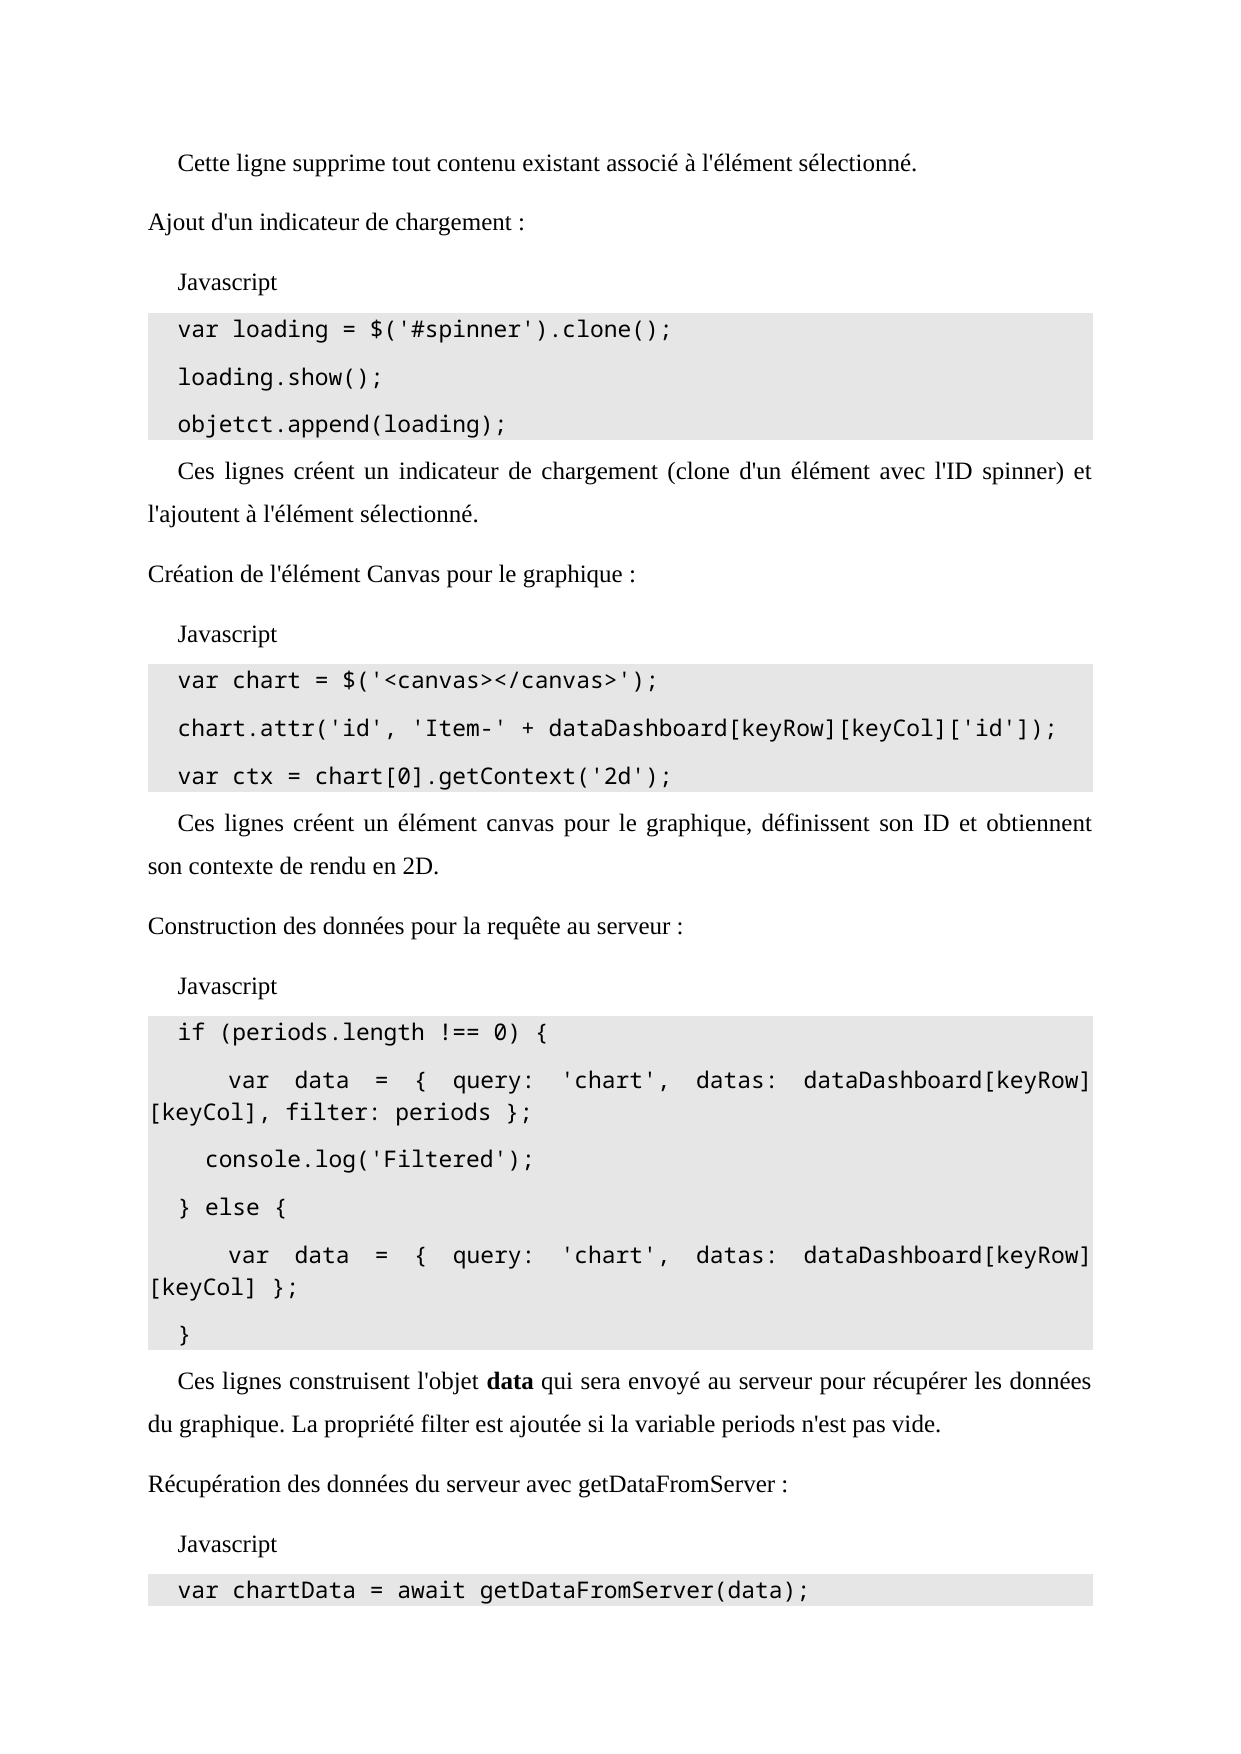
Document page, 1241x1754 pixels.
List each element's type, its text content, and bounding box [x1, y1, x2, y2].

text } [148, 1318, 1093, 1350]
text } else { [148, 1191, 1093, 1223]
text Récupération des données du serveur avec getDataFromServer : [148, 1469, 1093, 1498]
text Javascript [148, 619, 1093, 648]
text Javascript [148, 971, 1093, 1000]
text Javascript [148, 267, 1093, 296]
text Ces lignes construisent l'objet data qui sera envoyé au serveur pour récupérer les données du graphique. La propriété filter est ajoutée si la variable periods n'est pas vide. [148, 1366, 1093, 1438]
text if (periods.length !== 0) { [148, 1016, 1093, 1048]
text Création de l'élément Canvas pour le graphique : [148, 559, 1093, 588]
text Ajout d'un indicateur de chargement : [148, 207, 1093, 236]
text var chart = $('<canvas></canvas>'); [148, 664, 1093, 696]
text var loading = $('#spinner').clone(); [148, 313, 1093, 344]
text var ctx = chart[0].getContext('2d'); [148, 760, 1093, 792]
text Construction des données pour la requête au serveur : [148, 911, 1093, 940]
text Javascript [148, 1529, 1093, 1558]
text objetct.append(loading); [148, 408, 1093, 440]
text Ces lignes créent un élément canvas pour le graphique, définissent son ID et obtiennent son contexte de rendu en 2D. [148, 808, 1093, 880]
text console.log('Filtered'); [148, 1143, 1093, 1175]
text var chartData = await getDataFromServer(data); [148, 1574, 1093, 1606]
text loading.show(); [148, 361, 1093, 392]
text chart.attr('id', 'Item-' + dataDashboard[keyRow][keyCol]['id']); [148, 712, 1093, 744]
text Ces lignes créent un indicateur de chargement (clone d'un élément avec l'ID spinner) et l'ajoutent à l'élément sélectionné. [148, 456, 1093, 528]
text var data = { query: 'chart', datas: dataDashboard[keyRow][keyCol], filter: periods }; [148, 1064, 1093, 1127]
text Cette ligne supprime tout contenu existant associé à l'élément sélectionné. [148, 148, 1093, 176]
text var data = { query: 'chart', datas: dataDashboard[keyRow][keyCol] }; [148, 1239, 1093, 1302]
